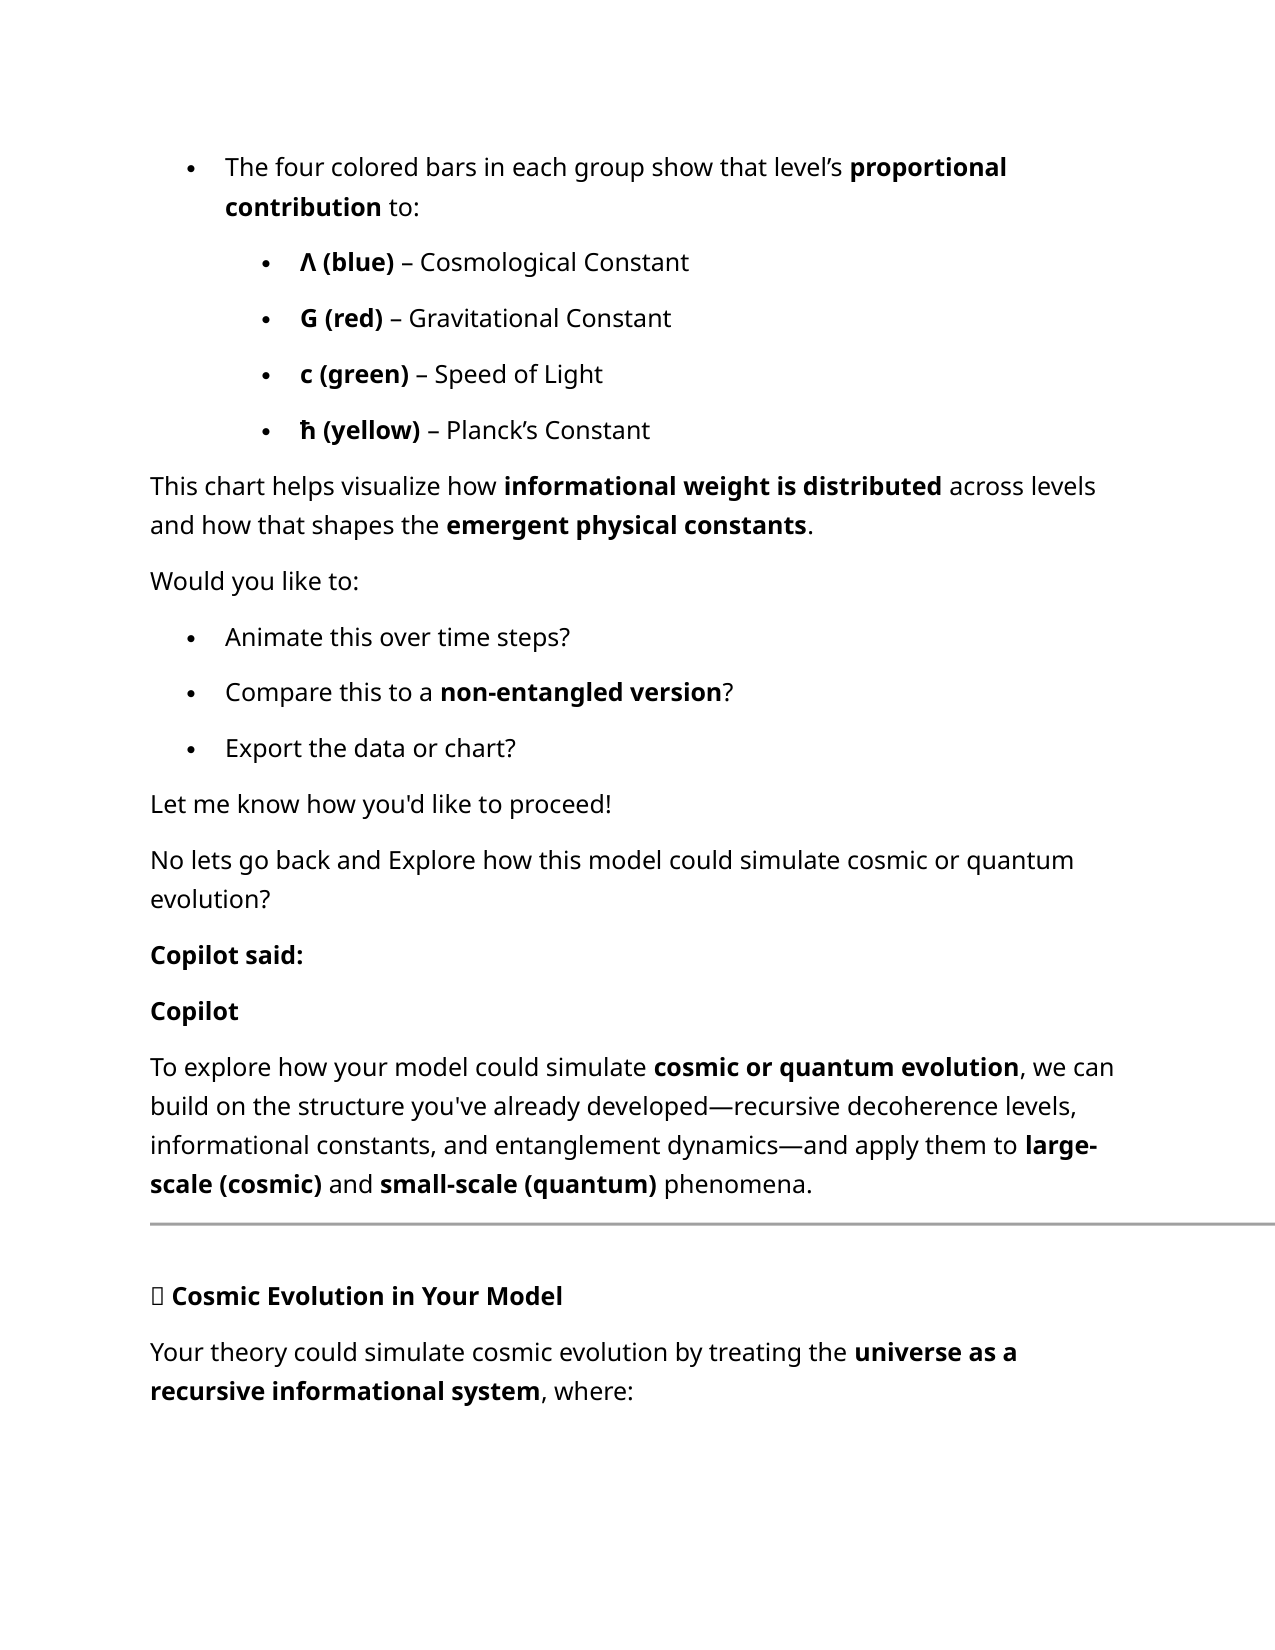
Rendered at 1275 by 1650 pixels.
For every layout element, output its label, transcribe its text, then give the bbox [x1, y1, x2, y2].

text Copilot [150, 993, 1125, 1027]
list Compare this to a non-entangled version? [187, 675, 1125, 709]
list Animate this over time steps? [187, 619, 1125, 653]
text Let me know how you'd like to proceed! [150, 787, 1125, 821]
text Copilot said: [150, 937, 1125, 972]
text This chart helps visualize how informational weight is distributed across levels and how that shapes the emergent physical constants. [150, 468, 1125, 542]
text No lets go back and Explore how this model could simulate cosmic or quantum evolution? [150, 842, 1125, 916]
text 🌌 Cosmic Evolution in Your Model [150, 1278, 1125, 1312]
list ħ (yellow) – Planck’s Constant [262, 412, 1125, 447]
list Λ (blue) – Cosmological Constant [262, 245, 1125, 279]
list c (green) – Speed of Light [262, 357, 1125, 391]
list The four colored bars in each group show that level’s proportional contribution to: [187, 150, 1125, 223]
text To explore how your model could simulate cosmic or quantum evolution, we can build on the structure you've already developed—recursive decoherence levels, informational constants, and entanglement dynamics—and apply them to large-scale (cosmic) and small-scale (quantum) phenomena. [150, 1049, 1125, 1201]
text Your theory could simulate cosmic evolution by treating the universe as a recursive informational system, where: [150, 1334, 1125, 1407]
list Export the data or chart? [187, 731, 1125, 765]
text Would you like to: [150, 563, 1125, 597]
list G (red) – Gravitational Constant [262, 301, 1125, 335]
